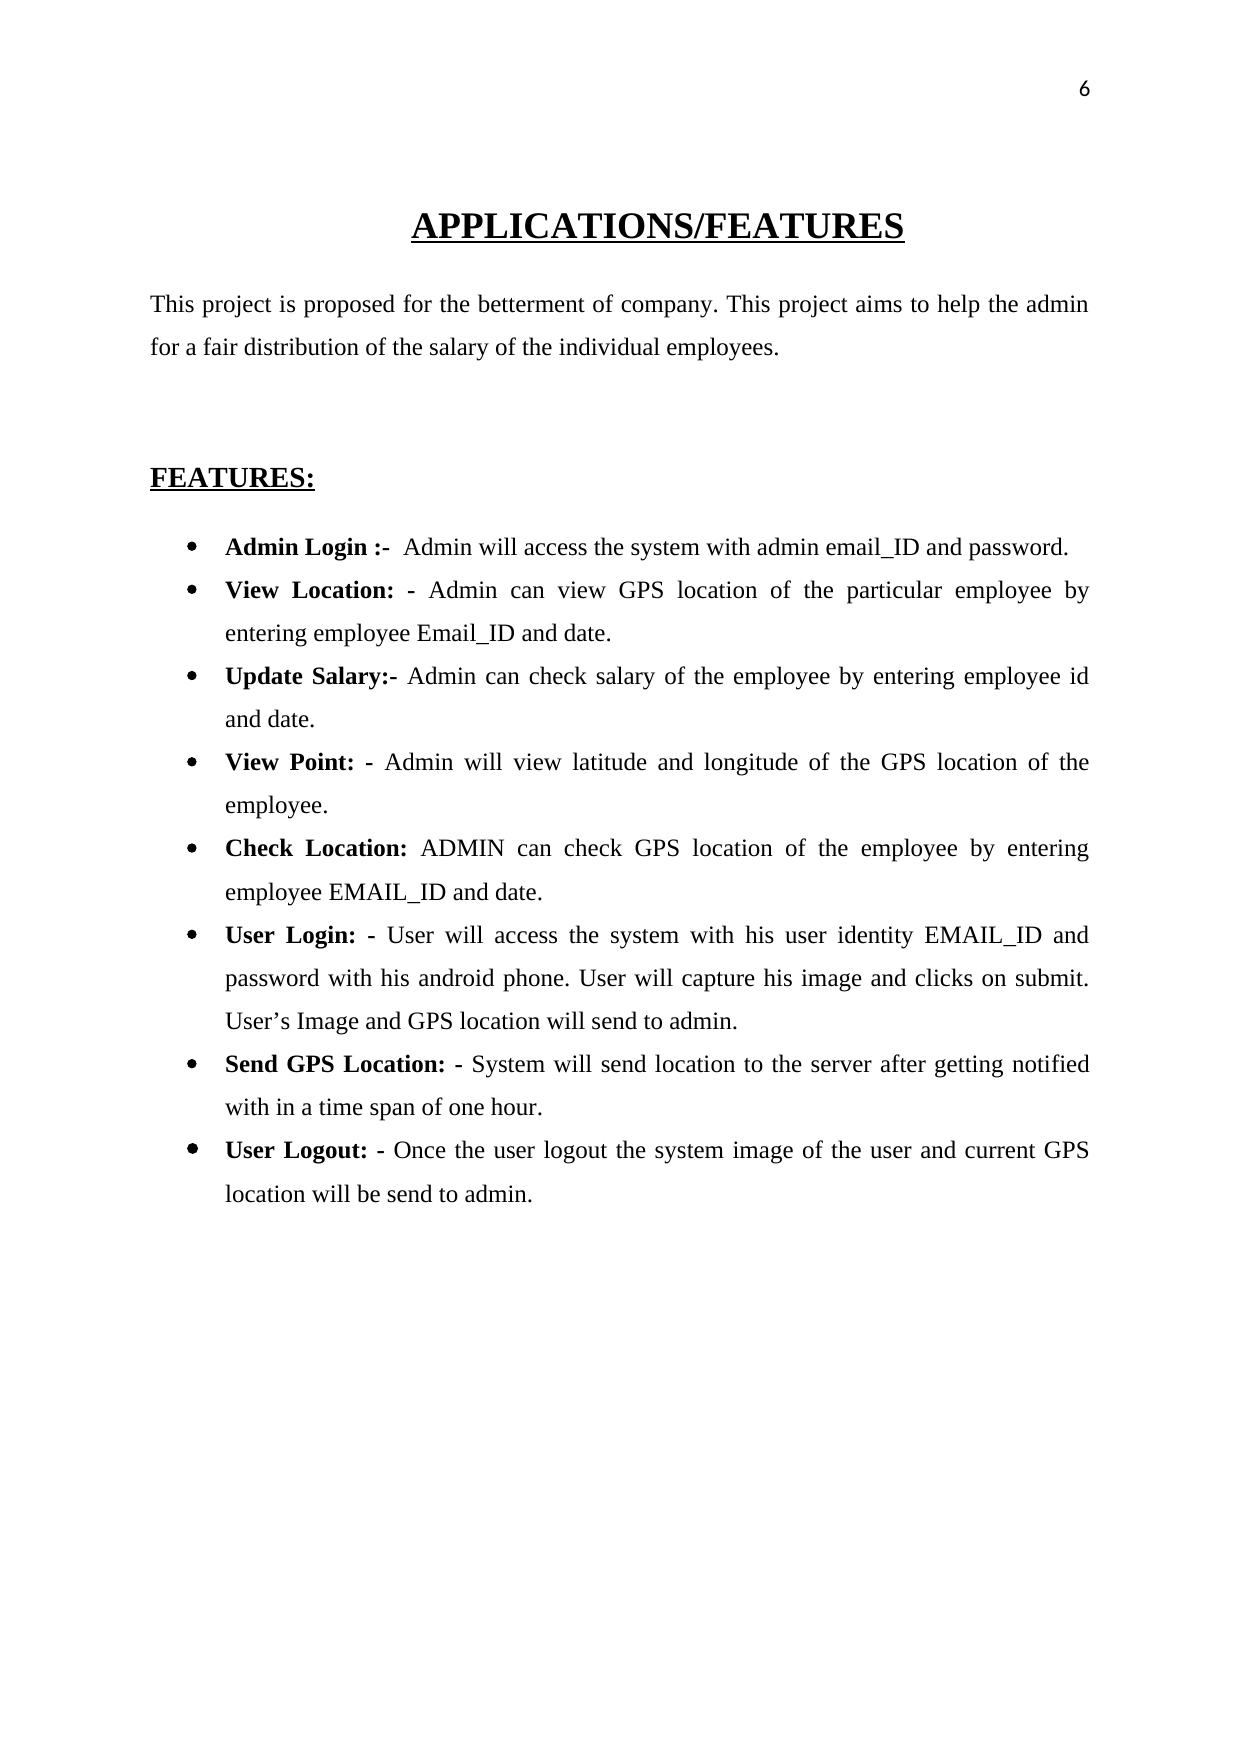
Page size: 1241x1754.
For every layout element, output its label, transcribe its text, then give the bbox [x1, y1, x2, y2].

list Check Location: ADMIN can check GPS location of the employee by entering employee EMAIL_ID and date. [187, 833, 1090, 905]
list View Location: - Admin can view GPS location of the particular employee by entering employee Email_ID and date. [187, 575, 1090, 647]
list User Logout: - Once the user logout the system image of the user and current GPS location will be send to admin. [187, 1135, 1090, 1208]
list Admin Login :- Admin will access the system with admin email_ID and password. [187, 532, 1090, 560]
text This project is proposed for the betterment of company. This project aims to help the admin for a fair distribution of the salary of the individual employees. [150, 318, 1090, 361]
list Send GPS Location: - System will send location to the server after getting notified with in a time span of one hour. [187, 1049, 1090, 1121]
list Update Salary:- Admin can check salary of the employee by entering employee id and date. [187, 661, 1090, 733]
text FEATURES: [150, 460, 1090, 494]
list User Login: - User will access the system with his user identity EMAIL_ID and password with his android phone. User will capture his image and clicks on submit. User’s Image and GPS location will send to admin. [187, 920, 1090, 1035]
text APPLICATIONS/FEATURES [225, 204, 1090, 247]
list View Point: - Admin will view latitude and longitude of the GPS location of the employee. [187, 747, 1090, 819]
